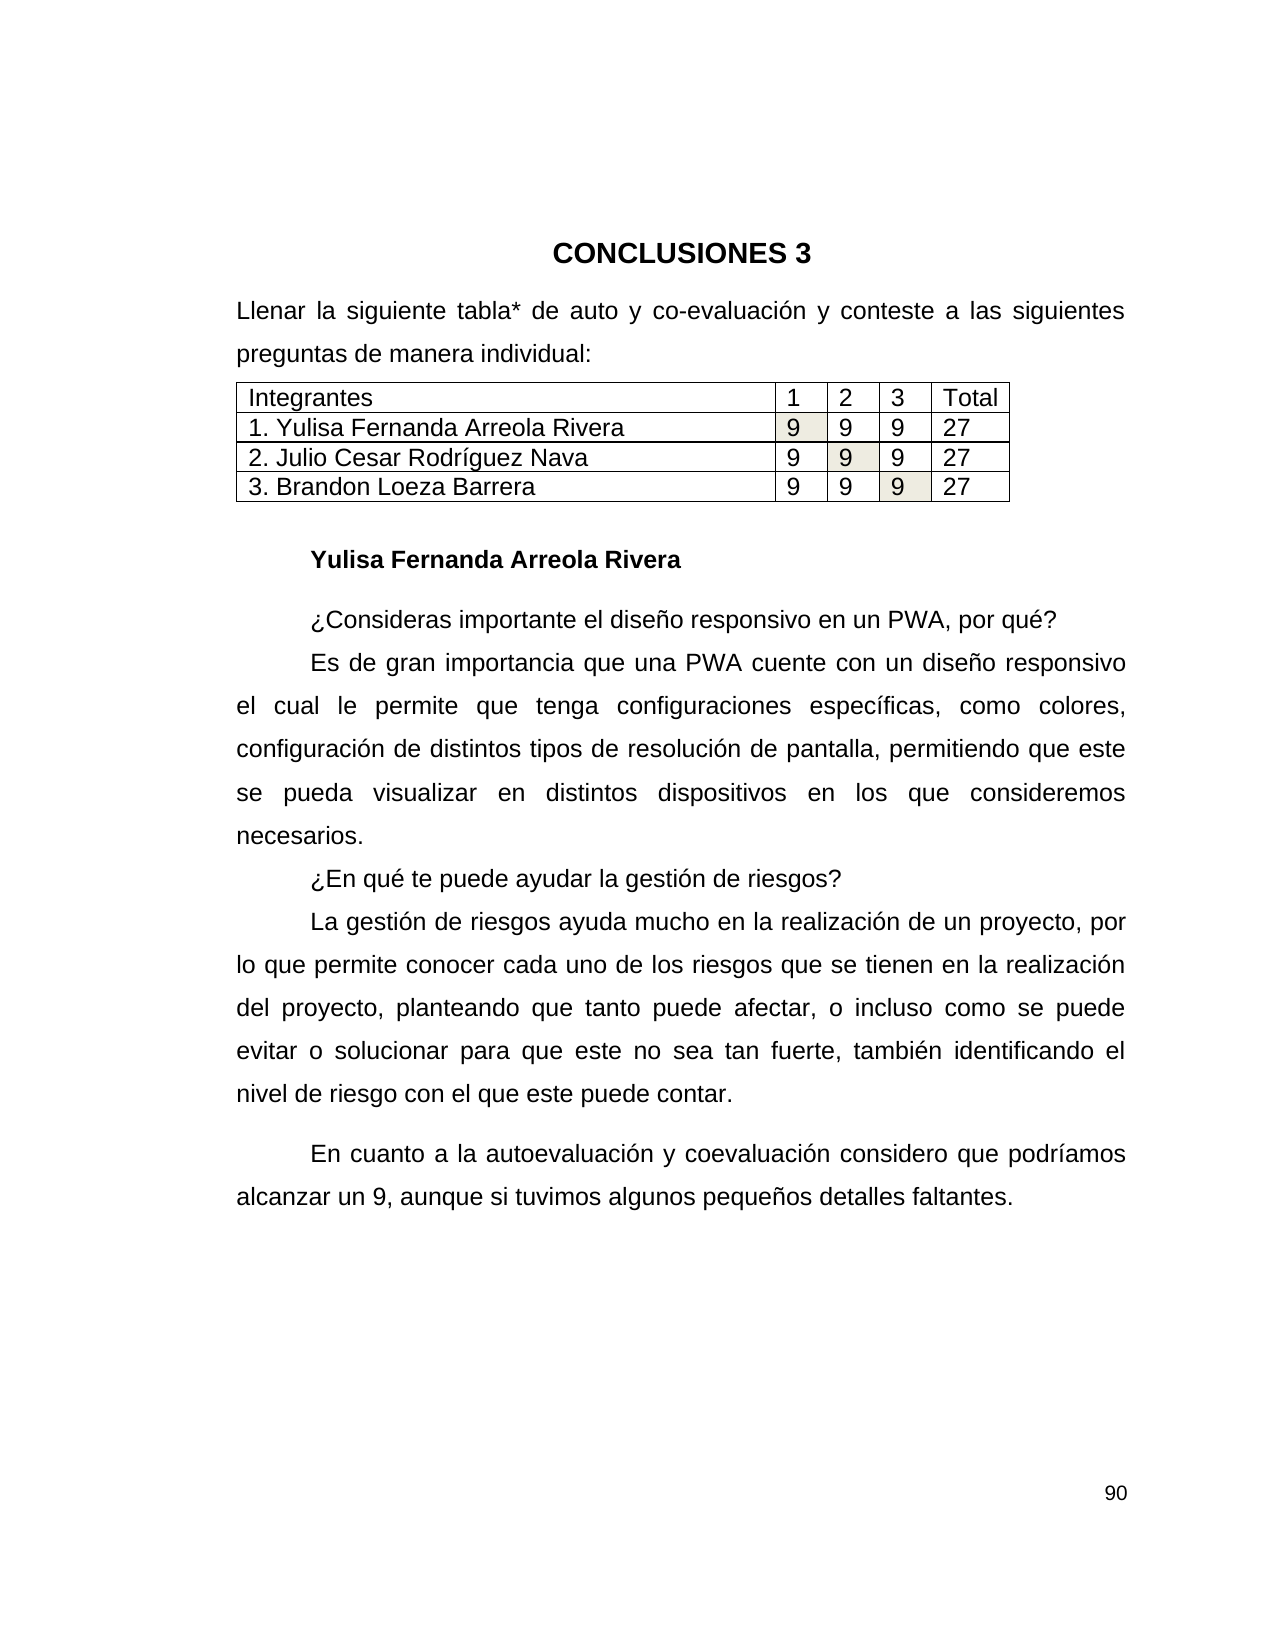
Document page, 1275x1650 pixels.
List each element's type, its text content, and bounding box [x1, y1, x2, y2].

table_cell 1. Yulisa Fernanda Arreola Rivera [237, 413, 775, 441]
table_cell 2. Julio Cesar Rodríguez Nava [237, 443, 775, 471]
table_cell 27 [932, 413, 1009, 441]
table_cell 9 [828, 413, 879, 441]
text La gestión de riesgos ayuda mucho en la realización de un proyecto, por lo que permite conocer cada uno de los riesgos que se tienen en la realización del proyecto, planteando que tanto puede afectar, o incluso como se puede evitar o solucionar para que este no sea tan fuerte, también identificando el nivel de riesgo con el que este puede contar. [236, 907, 1127, 1108]
list ¿En qué te puede ayudar la gestión de riesgos? [236, 864, 1127, 892]
table_cell 9 [828, 472, 879, 501]
list ¿Consideras importante el diseño responsivo en un PWA, por qué? [236, 605, 1127, 634]
text Yulisa Fernanda Arreola Rivera [236, 545, 1127, 574]
table_header 2 [828, 383, 879, 412]
table_header 1 [776, 383, 827, 412]
text CONCLUSIONES 3 [236, 236, 1127, 270]
table_header Total [932, 383, 1009, 412]
list Es de gran importancia que una PWA cuente con un diseño responsivo el cual le permite que tenga configuraciones específicas, como colores, configuración de distintos tipos de resolución de pantalla, permitiendo que este se pueda visualizar en distintos dispositivos en los que consideremos necesarios. [236, 648, 1127, 849]
table_cell 3. Brandon Loeza Barrera [237, 472, 775, 501]
table_cell 9 [776, 472, 827, 501]
text En cuanto a la autoevaluación y coevaluación considero que podríamos alcanzar un 9, aunque si tuvimos algunos pequeños detalles faltantes. [236, 1139, 1127, 1211]
table_cell 9 [880, 413, 931, 441]
table_cell 9 [880, 443, 931, 471]
text Llenar la siguiente tabla* de auto y co-evaluación y conteste a las siguientes preguntas de manera individual: [236, 296, 1127, 367]
table_cell 9 [828, 443, 879, 471]
table_header Integrantes [237, 383, 775, 412]
table_header 3 [880, 383, 931, 412]
table_cell 9 [776, 443, 827, 471]
table_cell 27 [932, 472, 1009, 501]
table_cell 27 [932, 443, 1009, 471]
table_cell 9 [880, 472, 931, 501]
table_cell 9 [776, 413, 827, 441]
